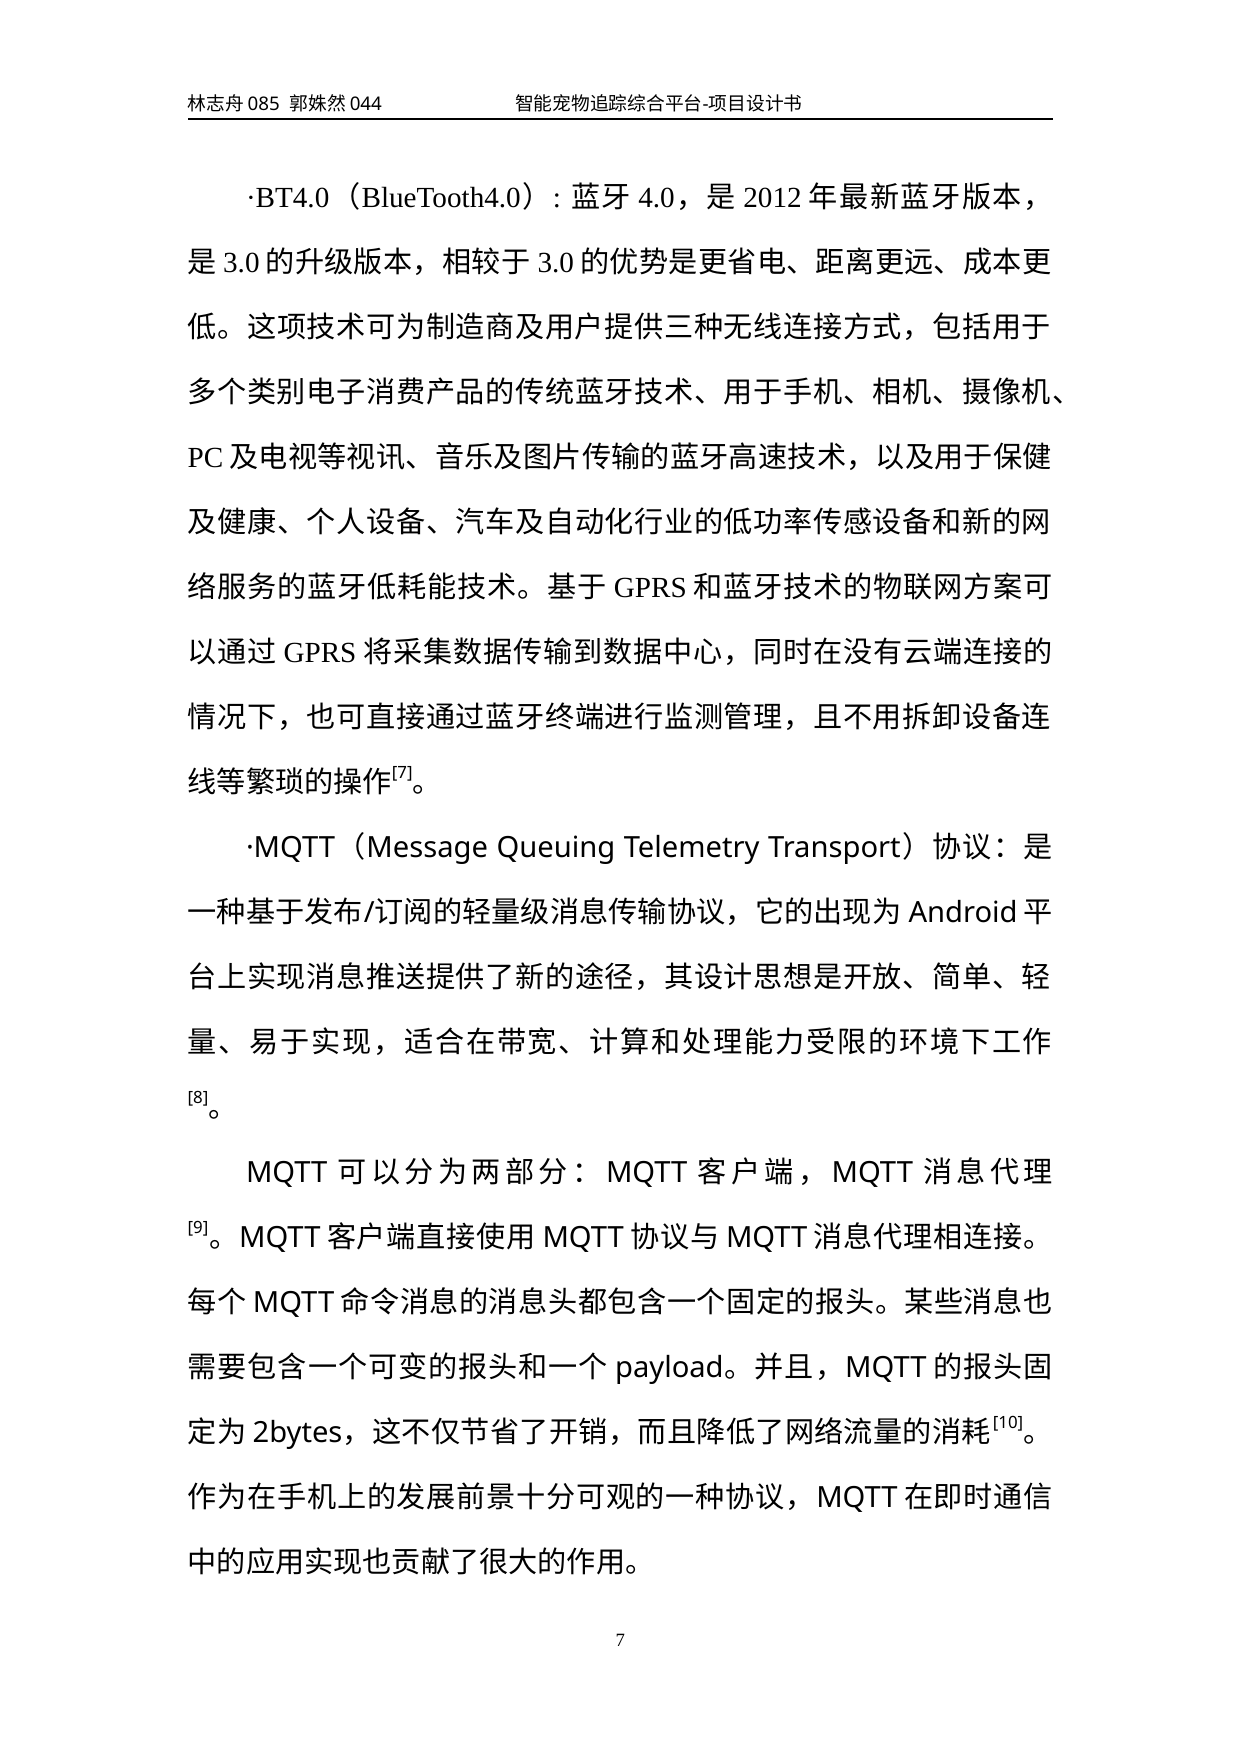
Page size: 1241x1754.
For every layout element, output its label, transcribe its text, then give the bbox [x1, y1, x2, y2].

text ·MQTT（Message Queuing Telemetry Transport）协议：是一种基于发布/订阅的轻量级消息传输协议，它的出现为Android平台上实现消息推送提供了新的途径，其设计思想是开放、简单、轻量、易于实现，适合在带宽、计算和处理能力受限的环境下工作[8]。 [187, 812, 1053, 1137]
text MQTT可以分为两部分：MQTT客户端，MQTT消息代理[9]。MQTT客户端直接使用MQTT协议与MQTT消息代理相连接。每个MQTT命令消息的消息头都包含一个固定的报头。某些消息也需要包含一个可变的报头和一个payload。并且，MQTT的报头固定为2bytes，这不仅节省了开销，而且降低了网络流量的消耗[10]。作为在手机上的发展前景十分可观的一种协议，MQTT在即时通信中的应用实现也贡献了很大的作用。 [187, 1137, 1053, 1592]
text ·BT4.0（BlueTooth4.0）: 蓝牙4.0，是2012年最新蓝牙版本，是3.0的升级版本，相较于3.0的优势是更省电、距离更远、成本更低。这项技术可为制造商及用户提供三种无线连接方式，包括用于多个类别电子消费产品的传统蓝牙技术、用于手机、相机、摄像机、PC及电视等视讯、音乐及图片传输的蓝牙高速技术，以及用于保健及健康、个人设备、汽车及自动化行业的低功率传感设备和新的网络服务的蓝牙低耗能技术。基于GPRS和蓝牙技术的物联网方案可以通过GPRS将采集数据传输到数据中心，同时在没有云端连接的情况下，也可直接通过蓝牙终端进行监测管理，且不用拆卸设备连线等繁琐的操作[7]。 [187, 162, 1053, 812]
